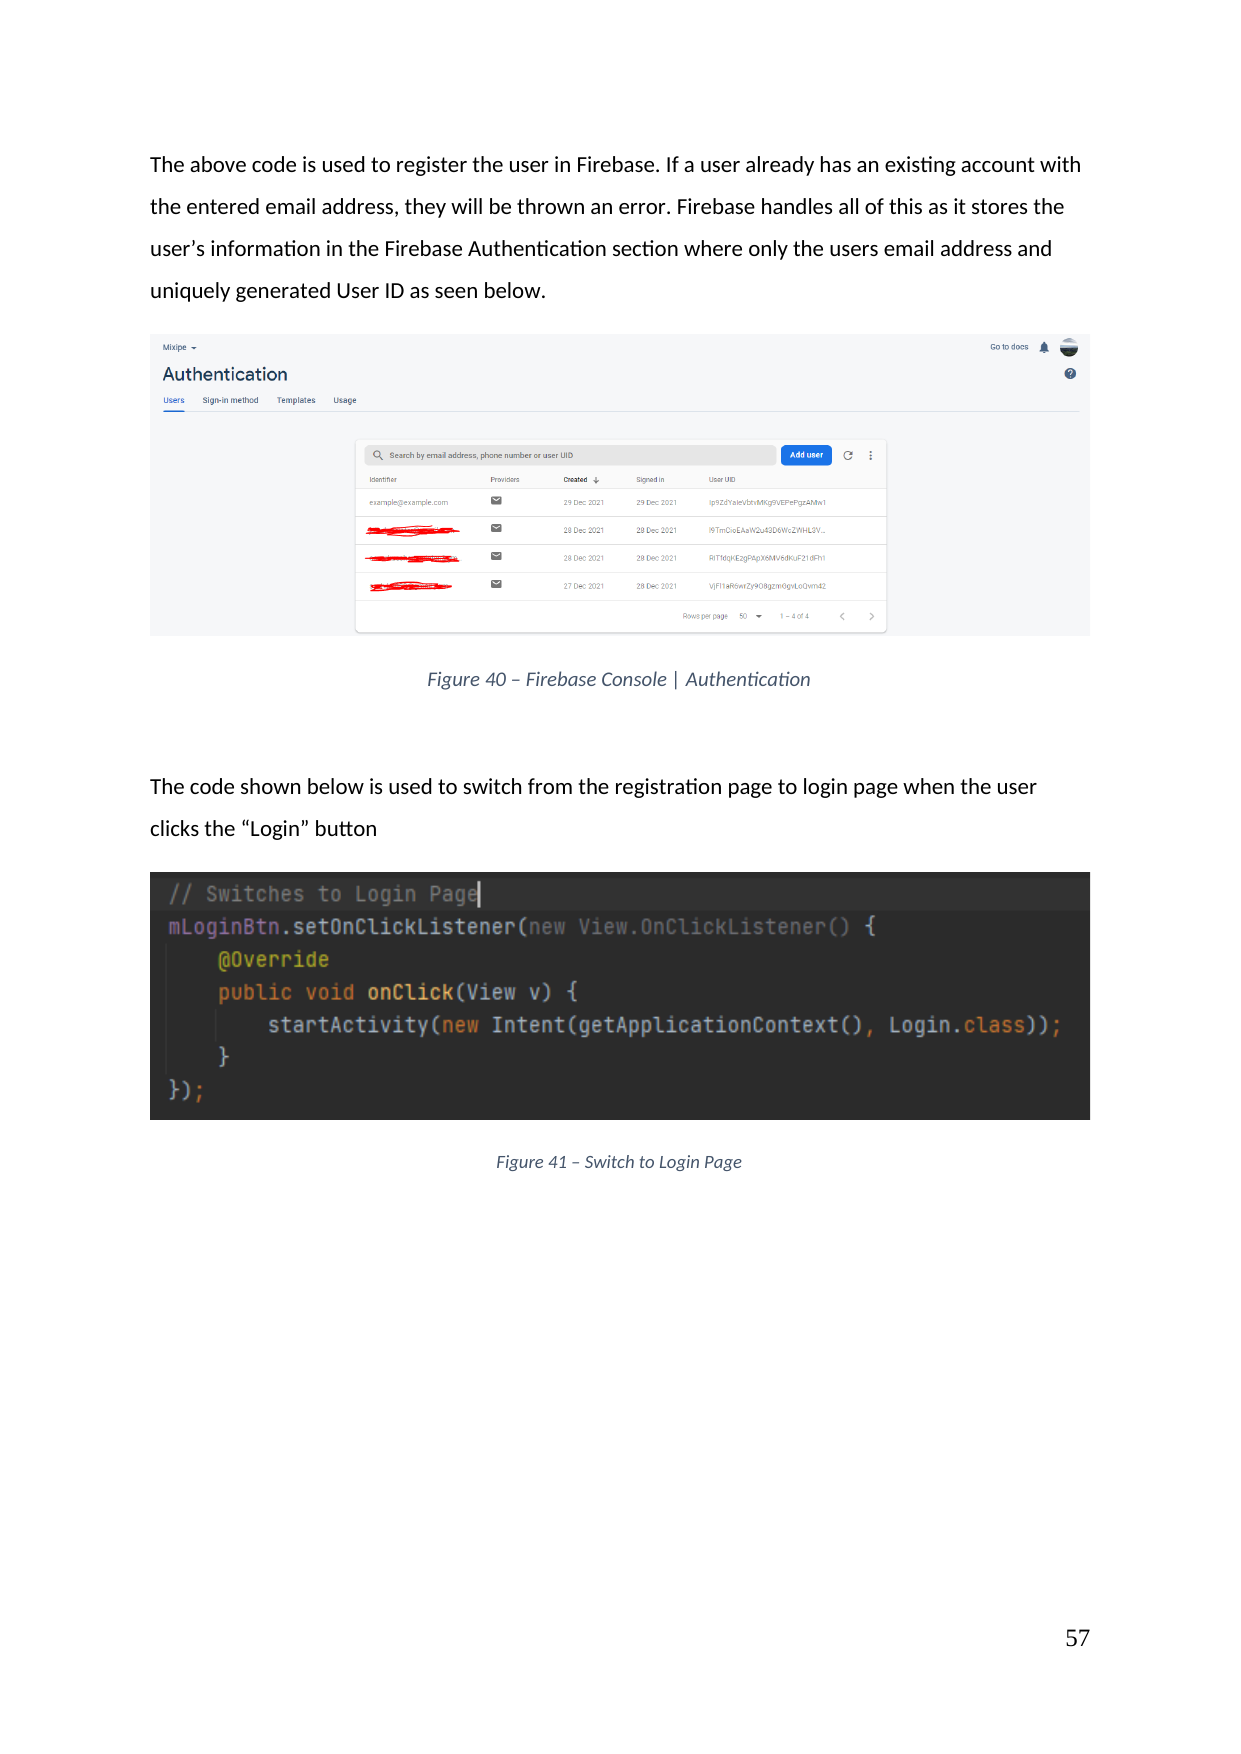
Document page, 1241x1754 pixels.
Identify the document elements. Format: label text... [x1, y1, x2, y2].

picture [150, 872, 1091, 1120]
picture [150, 334, 1091, 636]
text The code shown below is used to switch from the registration page to login page when the user clicks the “Login” button [150, 772, 1090, 842]
text Figure 40 – Firebase Console | Authentication [150, 666, 1090, 692]
text The above code is used to register the user in Firebase. If a user already has an existing account with the entered email address, they will be thrown an error. Firebase handles all of this as it stores the user’s information in the Firebase Authentication section where only the users email address and uniquely generated User ID as seen below. [150, 150, 1090, 304]
